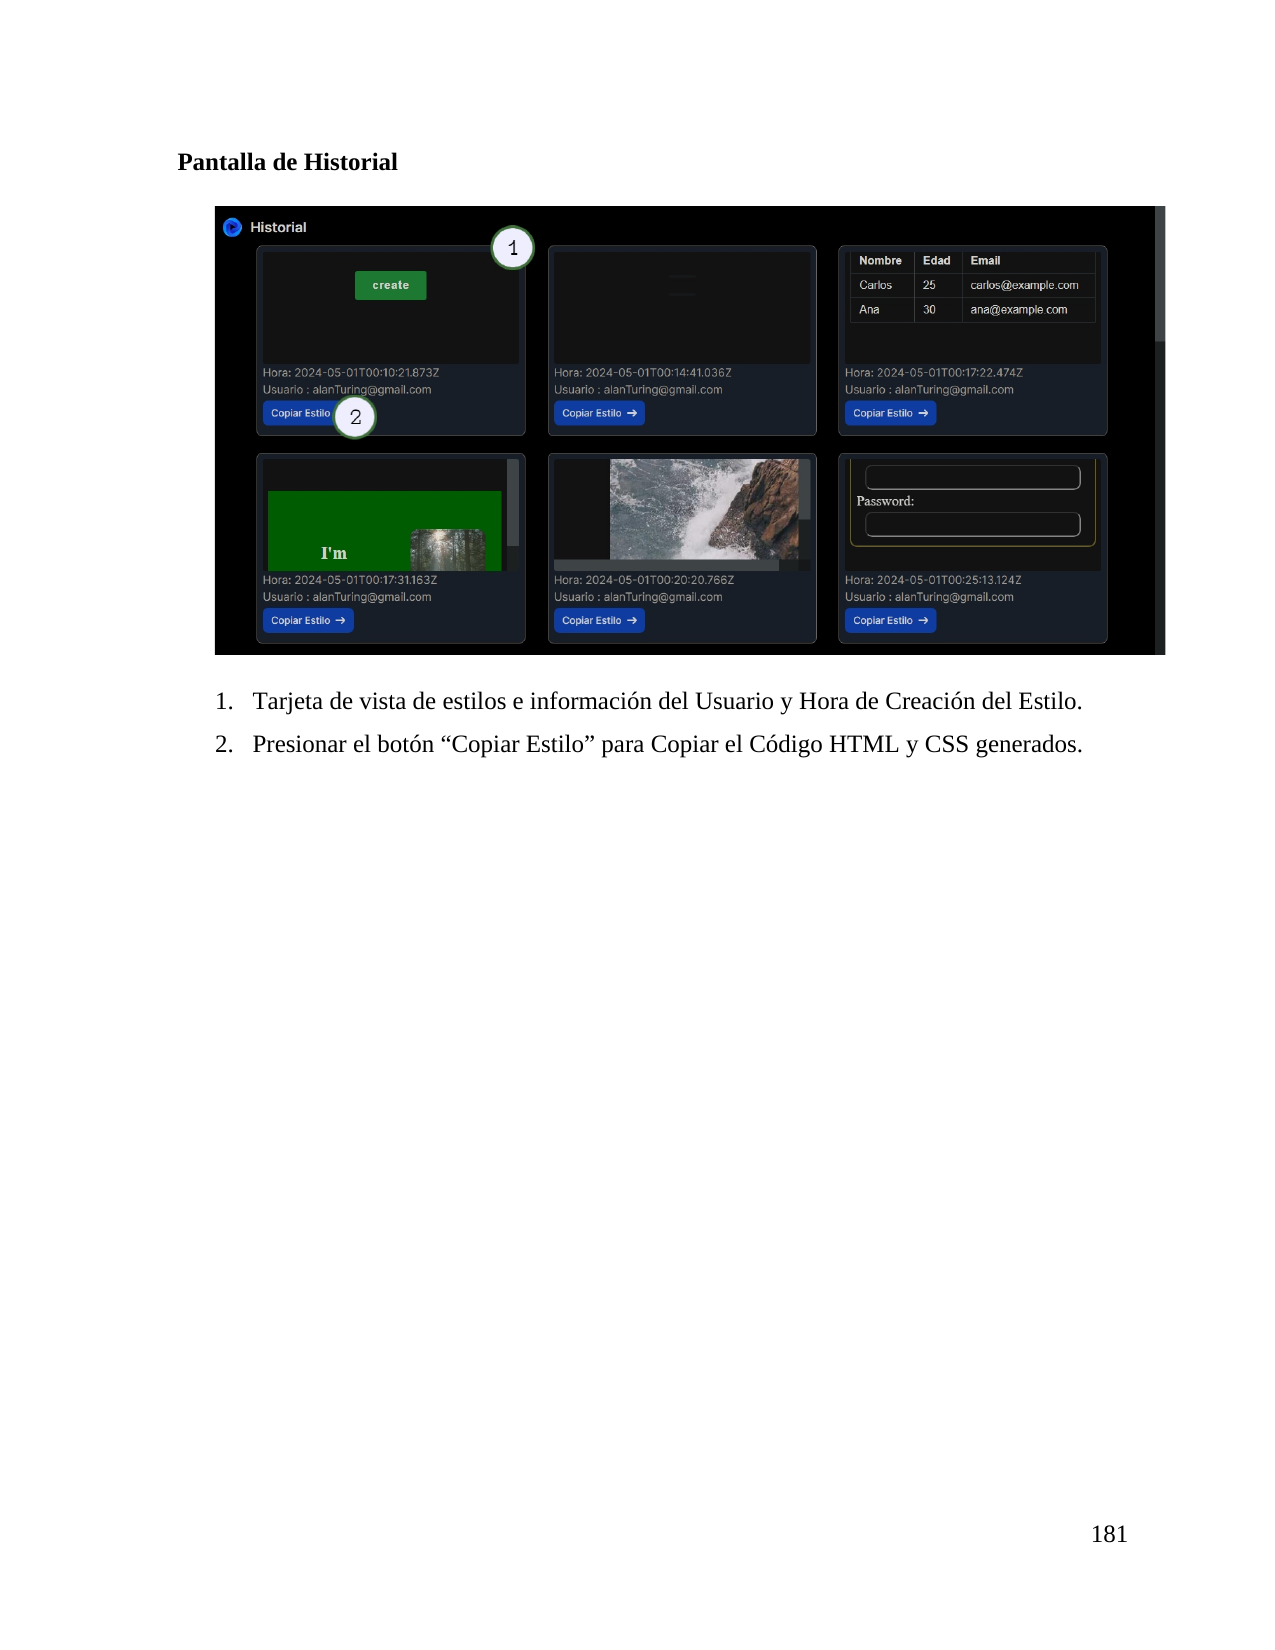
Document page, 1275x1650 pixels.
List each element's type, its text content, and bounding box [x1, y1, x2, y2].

picture [214, 206, 1166, 655]
list Presionar el botón “Copiar Estilo” para Copiar el Código HTML y CSS generados. [215, 729, 1128, 758]
list Tarjeta de vista de estilos e información del Usuario y Hora de Creación del Estilo. [215, 686, 1128, 715]
text Pantalla de Historial [177, 147, 1128, 176]
